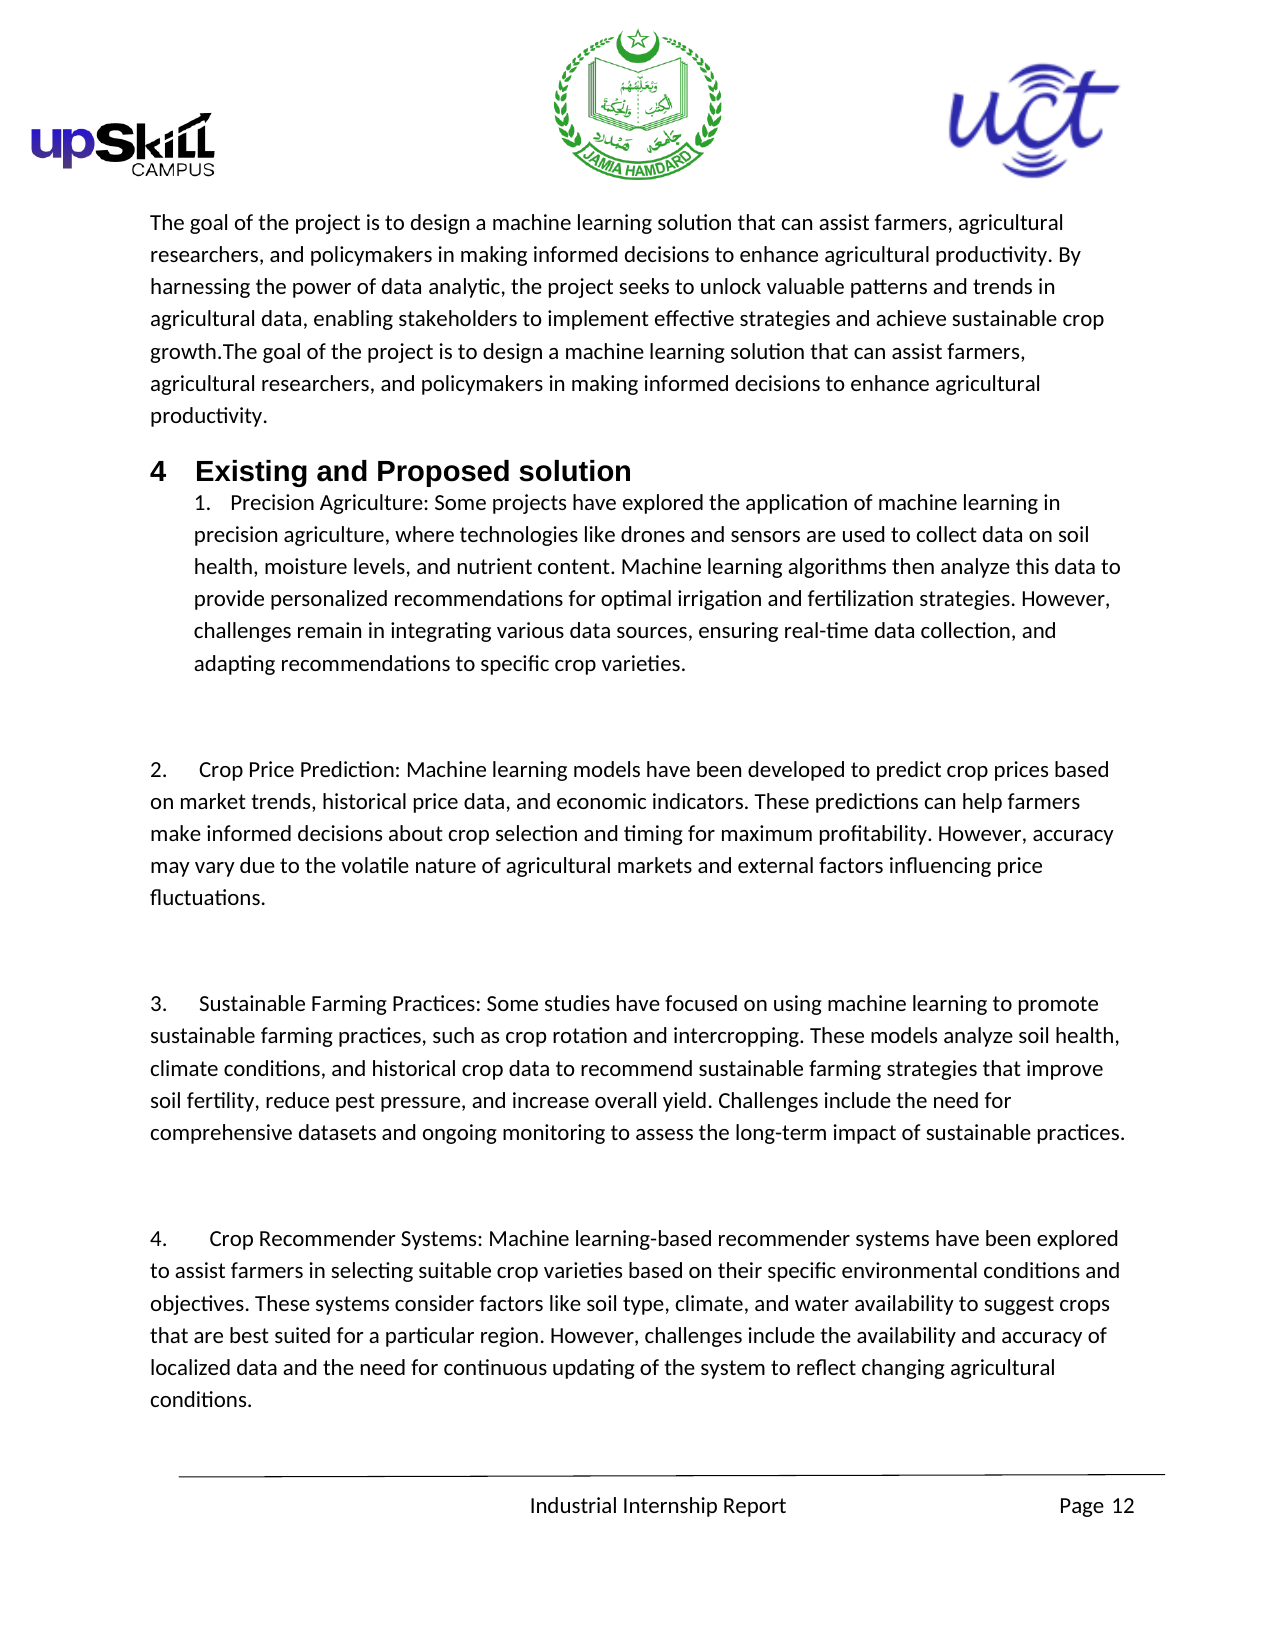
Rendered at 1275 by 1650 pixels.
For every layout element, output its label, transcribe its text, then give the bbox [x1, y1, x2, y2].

list Sustainable Farming Practices: Some studies have focused on using machine learning to promote sustainable farming practices, such as crop rotation and intercropping. These models analyze soil health, climate conditions, and historical crop data to recommend sustainable farming strategies that improve soil fertility, reduce pest pressure, and increase overall yield. Challenges include the need for comprehensive datasets and ongoing monitoring to assess the long-term impact of sustainable practices. [150, 989, 1134, 1146]
list Crop Price Prediction: Machine learning models have been developed to predict crop prices based on market trends, historical price data, and economic indicators. These predictions can help farmers make informed decisions about crop selection and timing for maximum profitability. However, accuracy may vary due to the volatile nature of agricultural markets and external factors influencing price fluctuations. [150, 755, 1134, 911]
picture [0, 100, 246, 180]
picture [946, 54, 1125, 180]
picture [553, 28, 722, 180]
list Precision Agriculture: Some projects have explored the application of machine learning in precision agriculture, where technologies like drones and sensors are used to collect data on soil health, moisture levels, and nutrient content. Machine learning algorithms then analyze this data to provide personalized recommendations for optimal irrigation and fertilization strategies. However, challenges remain in integrating various data sources, ensuring real-time data collection, and adapting recommendations to specific crop varieties. [194, 488, 1134, 677]
list Crop Recommender Systems: Machine learning-based recommender systems have been explored to assist farmers in selecting suitable crop varieties based on their specific environmental conditions and objectives. These systems consider factors like soil type, climate, and water availability to suggest crops that are best suited for a particular region. However, challenges include the availability and accuracy of localized data and the need for continuous updating of the system to reflect changing agricultural conditions. [150, 1224, 1134, 1413]
subtitle Existing and Proposed solution [150, 454, 1134, 488]
text The goal of the project is to design a machine learning solution that can assist farmers, agricultural researchers, and policymakers in making informed decisions to enhance agricultural productivity. By harnessing the power of data analytic, the project seeks to unlock valuable patterns and trends in agricultural data, enabling stakeholders to implement effective strategies and achieve sustainable crop growth.The goal of the project is to design a machine learning solution that can assist farmers, agricultural researchers, and policymakers in making informed decisions to enhance agricultural productivity. [150, 208, 1134, 429]
